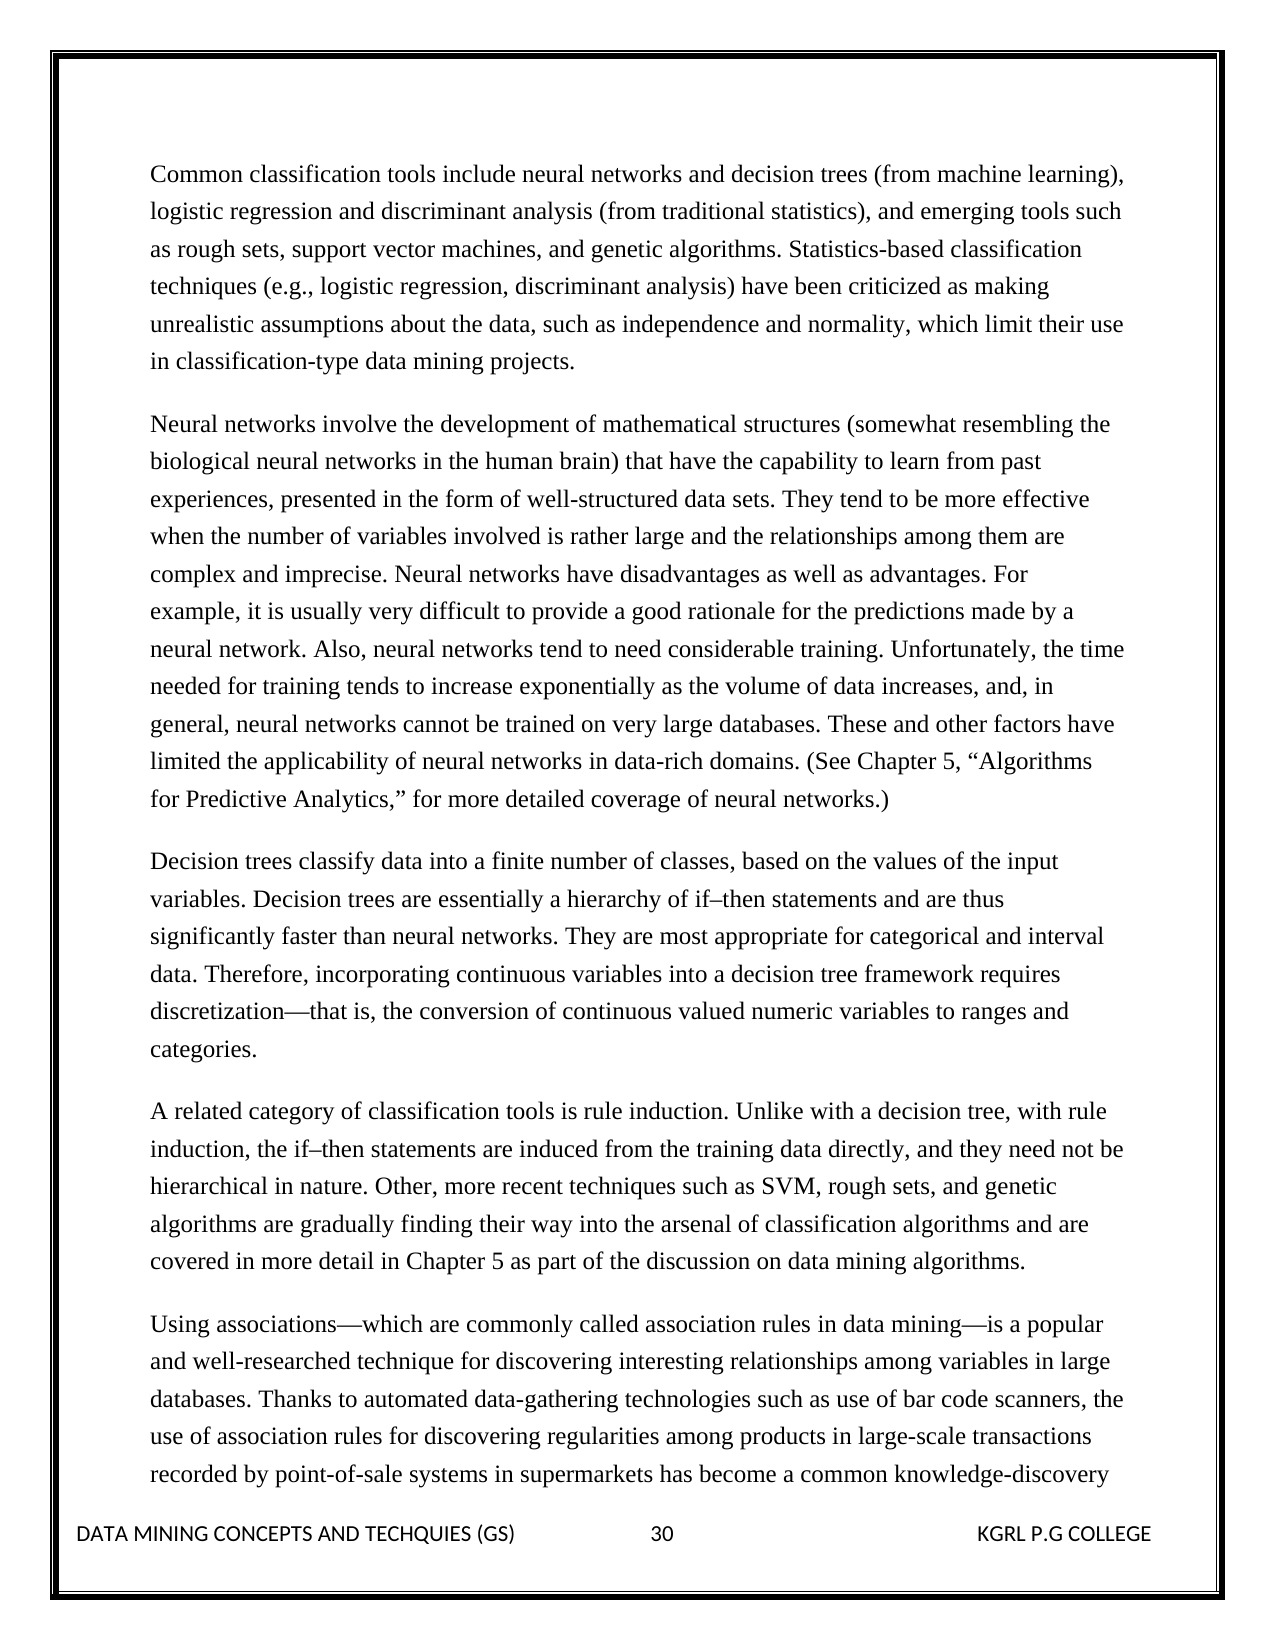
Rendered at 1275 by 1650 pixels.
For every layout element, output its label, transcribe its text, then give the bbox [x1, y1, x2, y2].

text A related category of classification tools is rule induction. Unlike with a decision tree, with rule induction, the if–then statements are induced from the training data directly, and they need not be hierarchical in nature. Other, more recent techniques such as SVM, rough sets, and genetic algorithms are gradually finding their way into the arsenal of classification algorithms and are covered in more detail in Chapter 5 as part of the discussion on data mining algorithms. [150, 1087, 1125, 1275]
text Common classification tools include neural networks and decision trees (from machine learning), logistic regression and discriminant analysis (from traditional statistics), and emerging tools such as rough sets, support vector machines, and genetic algorithms. Statistics-based classification techniques (e.g., logistic regression, discriminant analysis) have been criticized as making unrealistic assumptions about the data, such as independence and normality, which limit their use in classification-type data mining projects. [150, 150, 1125, 375]
text Neural networks involve the development of mathematical structures (somewhat resembling the biological neural networks in the human brain) that have the capability to learn from past experiences, presented in the form of well-structured data sets. They tend to be more effective when the number of variables involved is rather large and the relationships among them are complex and imprecise. Neural networks have disadvantages as well as advantages. For example, it is usually very difficult to provide a good rationale for the predictions made by a neural network. Also, neural networks tend to need considerable training. Unfortunately, the time needed for training tends to increase exponentially as the volume of data increases, and, in general, neural networks cannot be trained on very large databases. These and other factors have limited the applicability of neural networks in data-rich domains. (See Chapter 5, “Algorithms for Predictive Analytics,” for more detailed coverage of neural networks.) [150, 400, 1125, 812]
text Decision trees classify data into a finite number of classes, based on the values of the input variables. Decision trees are essentially a hierarchy of if–then statements and are thus significantly faster than neural networks. They are most appropriate for categorical and interval data. Therefore, incorporating continuous variables into a decision tree framework requires discretization—that is, the conversion of continuous valued numeric variables to ranges and categories. [150, 837, 1125, 1062]
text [150, 1300, 1125, 1487]
